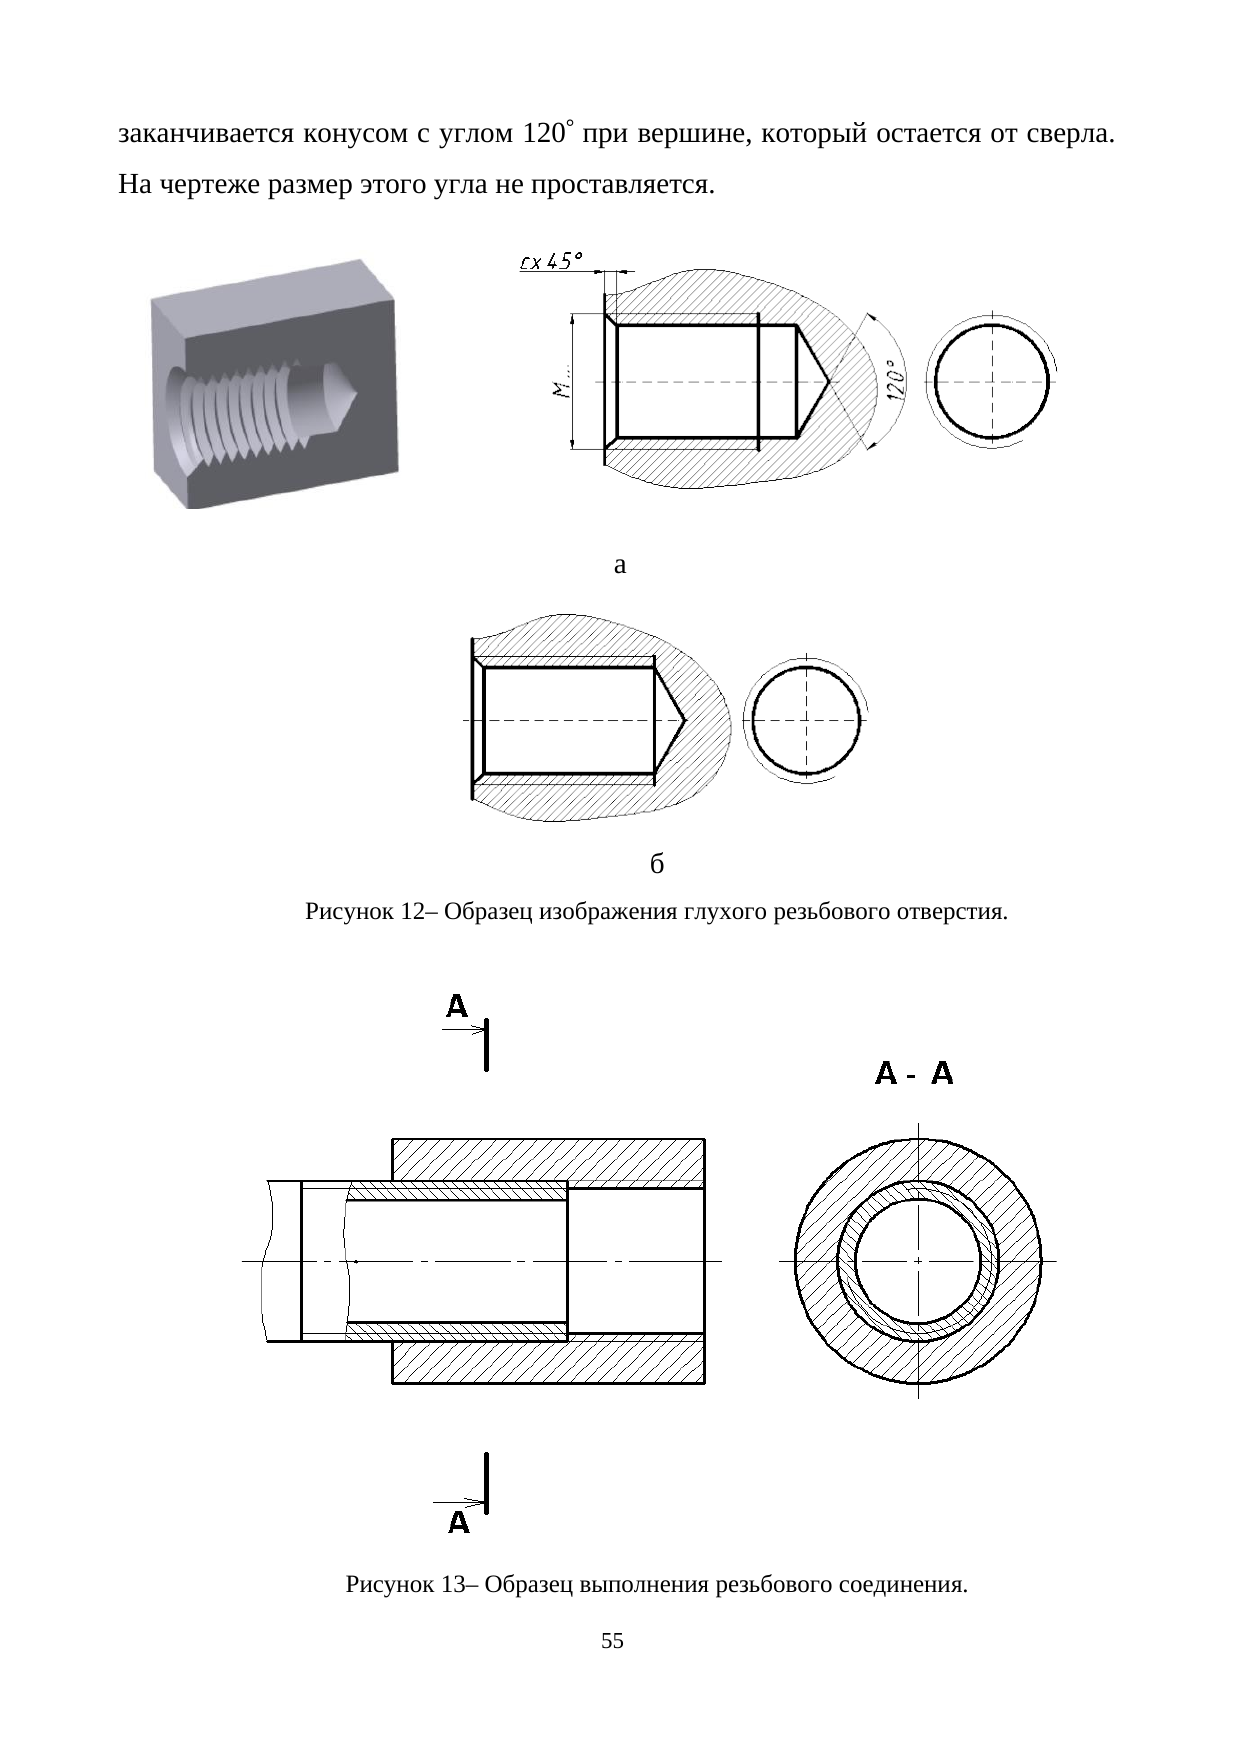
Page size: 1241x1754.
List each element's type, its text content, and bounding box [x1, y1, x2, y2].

text а [46, 546, 1194, 579]
table_header [460, 230, 1098, 512]
picture [144, 250, 402, 509]
picture [519, 252, 1058, 489]
text заканчивается конусом с углом 120 при вершине, который остается от сверла. На чертеже размер этого угла не проставляется. [118, 116, 1123, 199]
picture [241, 994, 1057, 1533]
picture [463, 614, 869, 822]
text Рисунок 12– Образец изображения глухого резьбового отверстия. [99, 896, 1215, 925]
text Рисунок 13– Образец выполнения резьбового соединения. [99, 1569, 1215, 1598]
table_header [109, 230, 459, 512]
